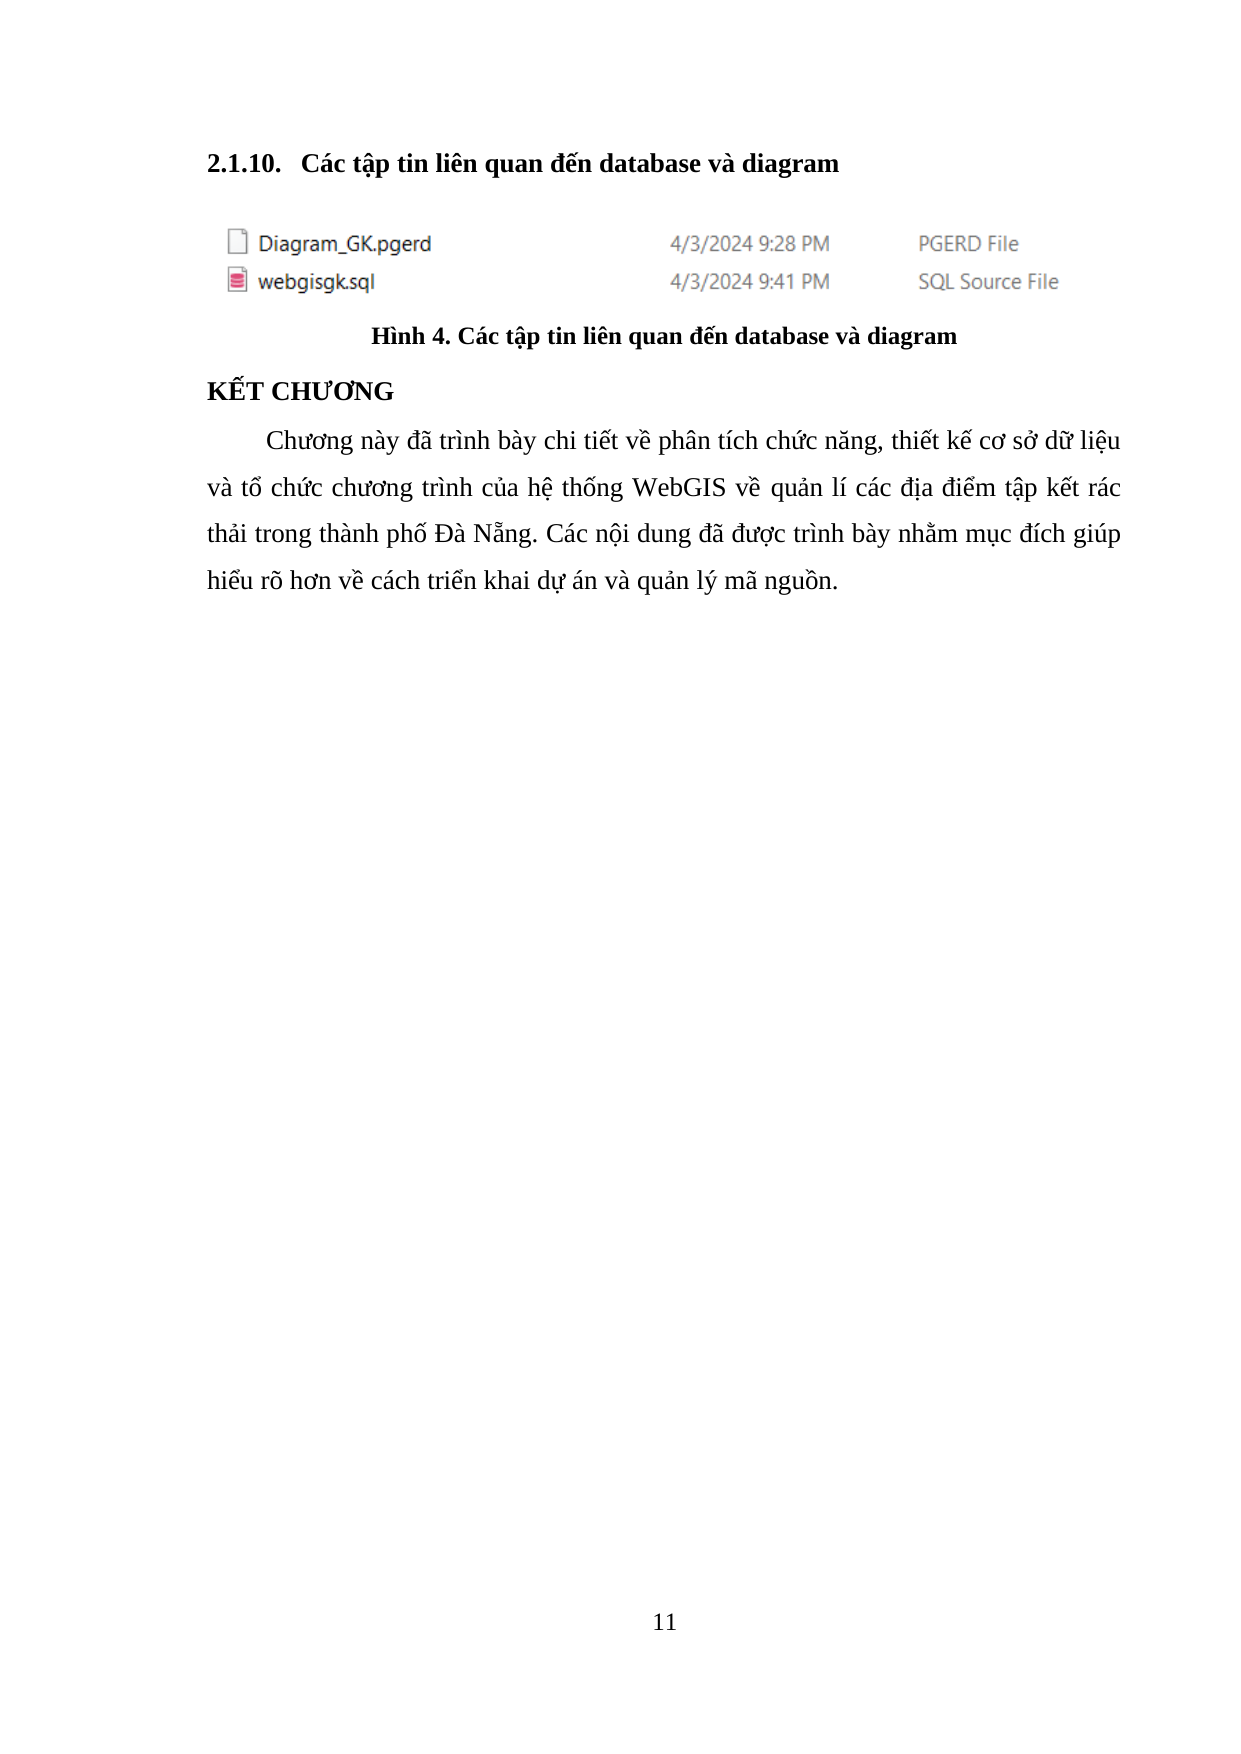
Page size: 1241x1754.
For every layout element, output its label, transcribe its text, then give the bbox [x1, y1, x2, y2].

subtitle KẾT CHƯƠNG [207, 375, 1122, 406]
text Chương này đã trình bày chi tiết về phân tích chức năng, thiết kế cơ sở dữ liệu và tổ chức chương trình của hệ thống WebGIS về quản lí các địa điểm tập kết rác thải trong thành phố Đà Nẵng. Các nội dung đã được trình bày nhằm mục đích giúp hiểu rõ hơn về cách triển khai dự án và quản lý mã nguồn. [207, 425, 1122, 596]
text Hình 4. Các tập tin liên quan đến database và diagram [207, 321, 1122, 350]
subtitle Các tập tin liên quan đến database và diagram [207, 148, 1122, 179]
picture [206, 212, 1124, 306]
